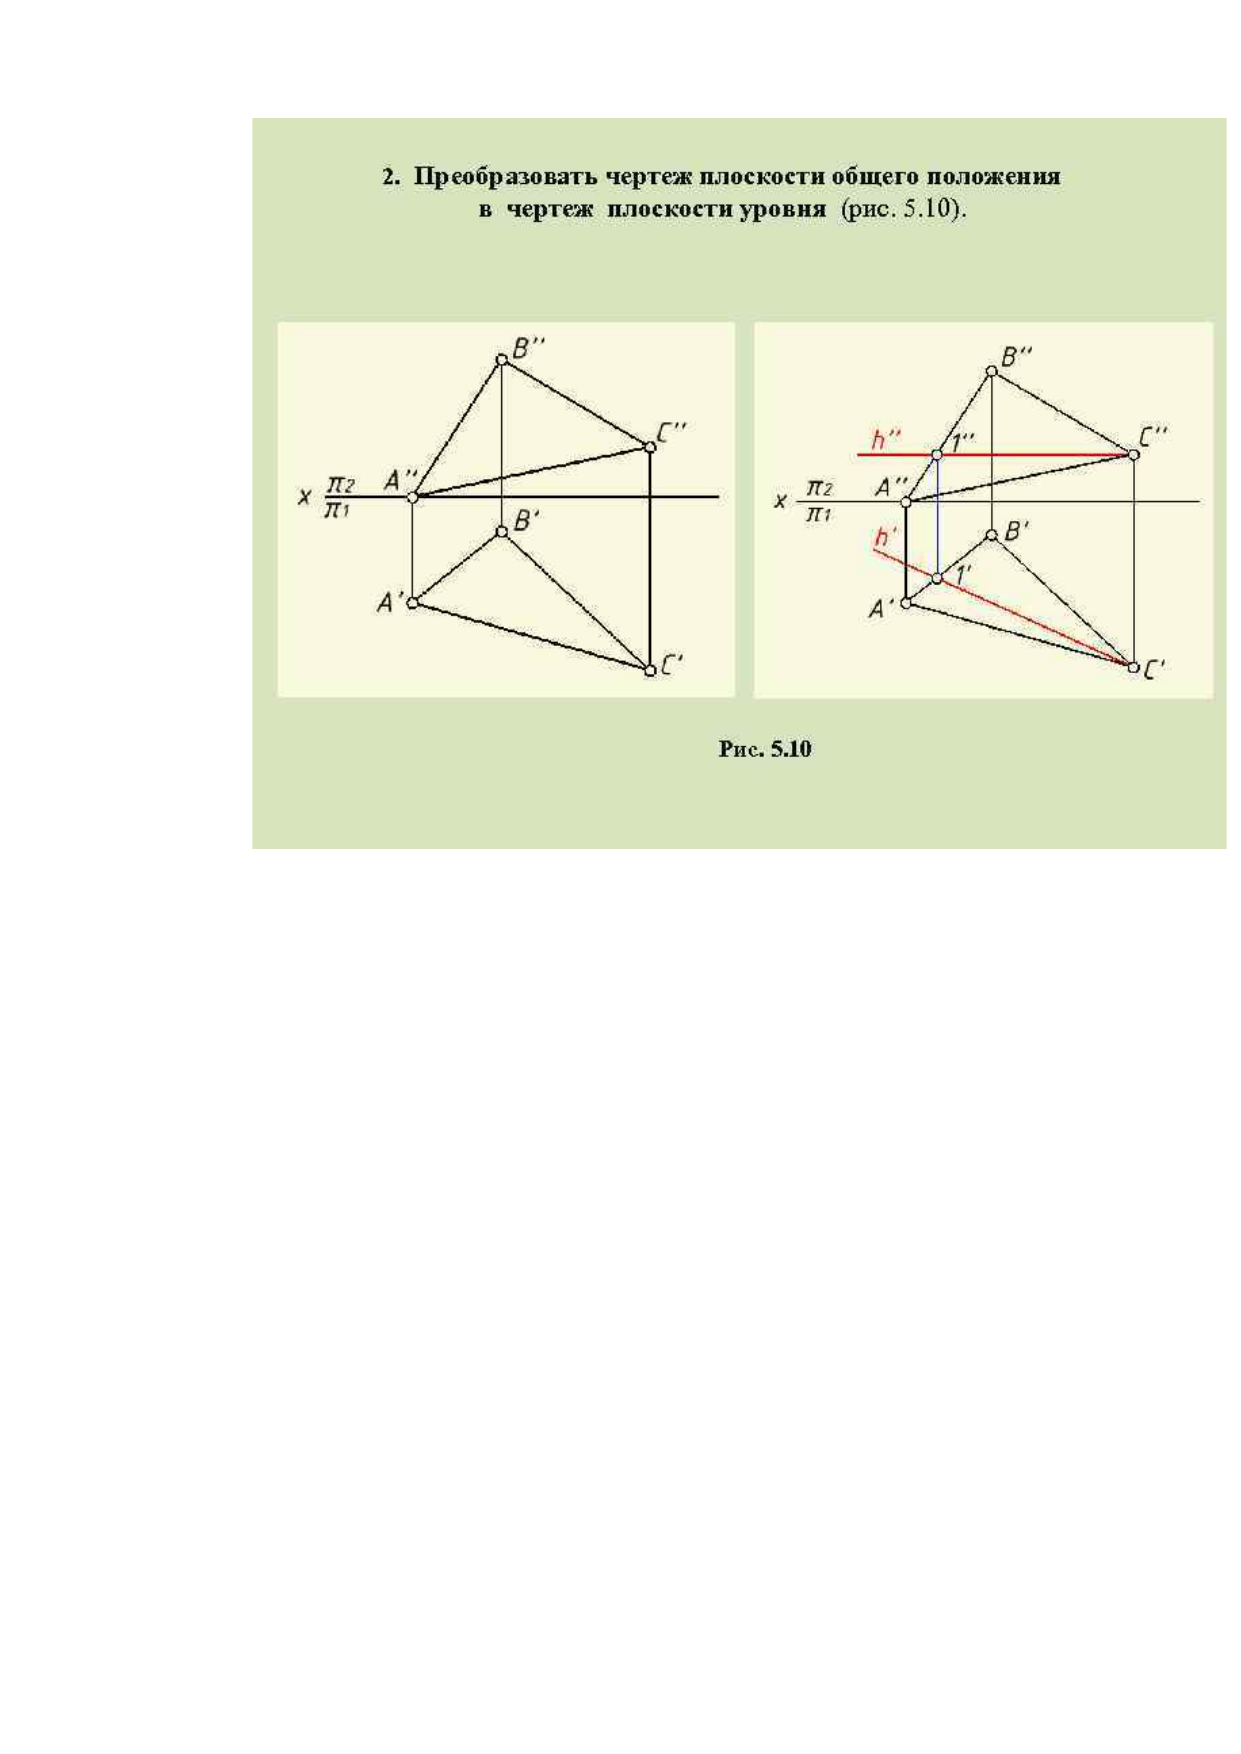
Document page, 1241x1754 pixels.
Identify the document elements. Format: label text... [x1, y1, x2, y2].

picture [252, 118, 1227, 849]
